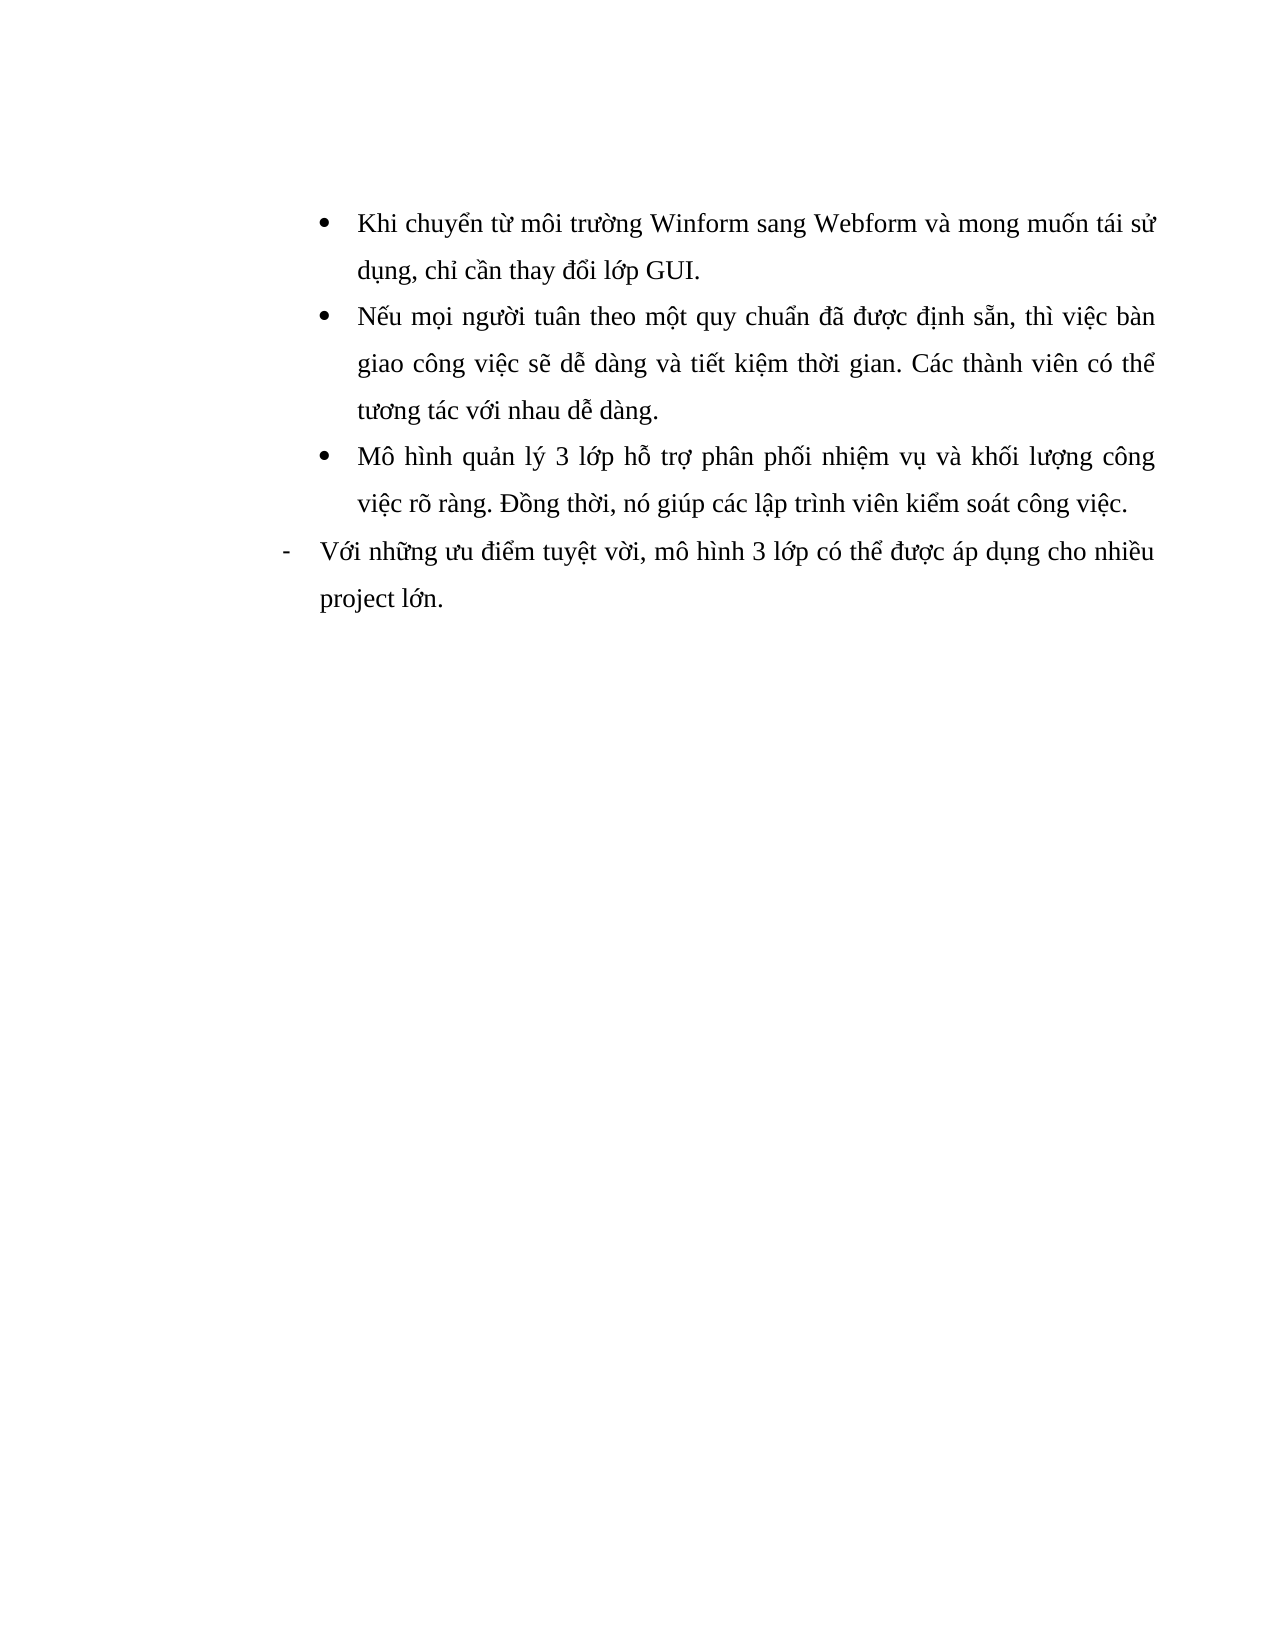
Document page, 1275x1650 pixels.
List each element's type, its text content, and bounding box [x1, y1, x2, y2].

list Với những ưu điểm tuyệt vời, mô hình 3 lớp có thể được áp dụng cho nhiều project lớn. [282, 534, 1156, 614]
list Khi chuyển từ môi trường Winform sang Webform và mong muốn tái sử dụng, chỉ cần thay đổi lớp GUI. [319, 207, 1156, 285]
list Mô hình quản lý 3 lớp hỗ trợ phân phối nhiệm vụ và khối lượng công việc rõ ràng. Đồng thời, nó giúp các lập trình viên kiểm soát công việc. [319, 441, 1156, 518]
list Nếu mọi người tuân theo một quy chuẩn đã được định sẵn, thì việc bàn giao công việc sẽ dễ dàng và tiết kiệm thời gian. Các thành viên có thể tương tác với nhau dễ dàng. [319, 300, 1156, 425]
